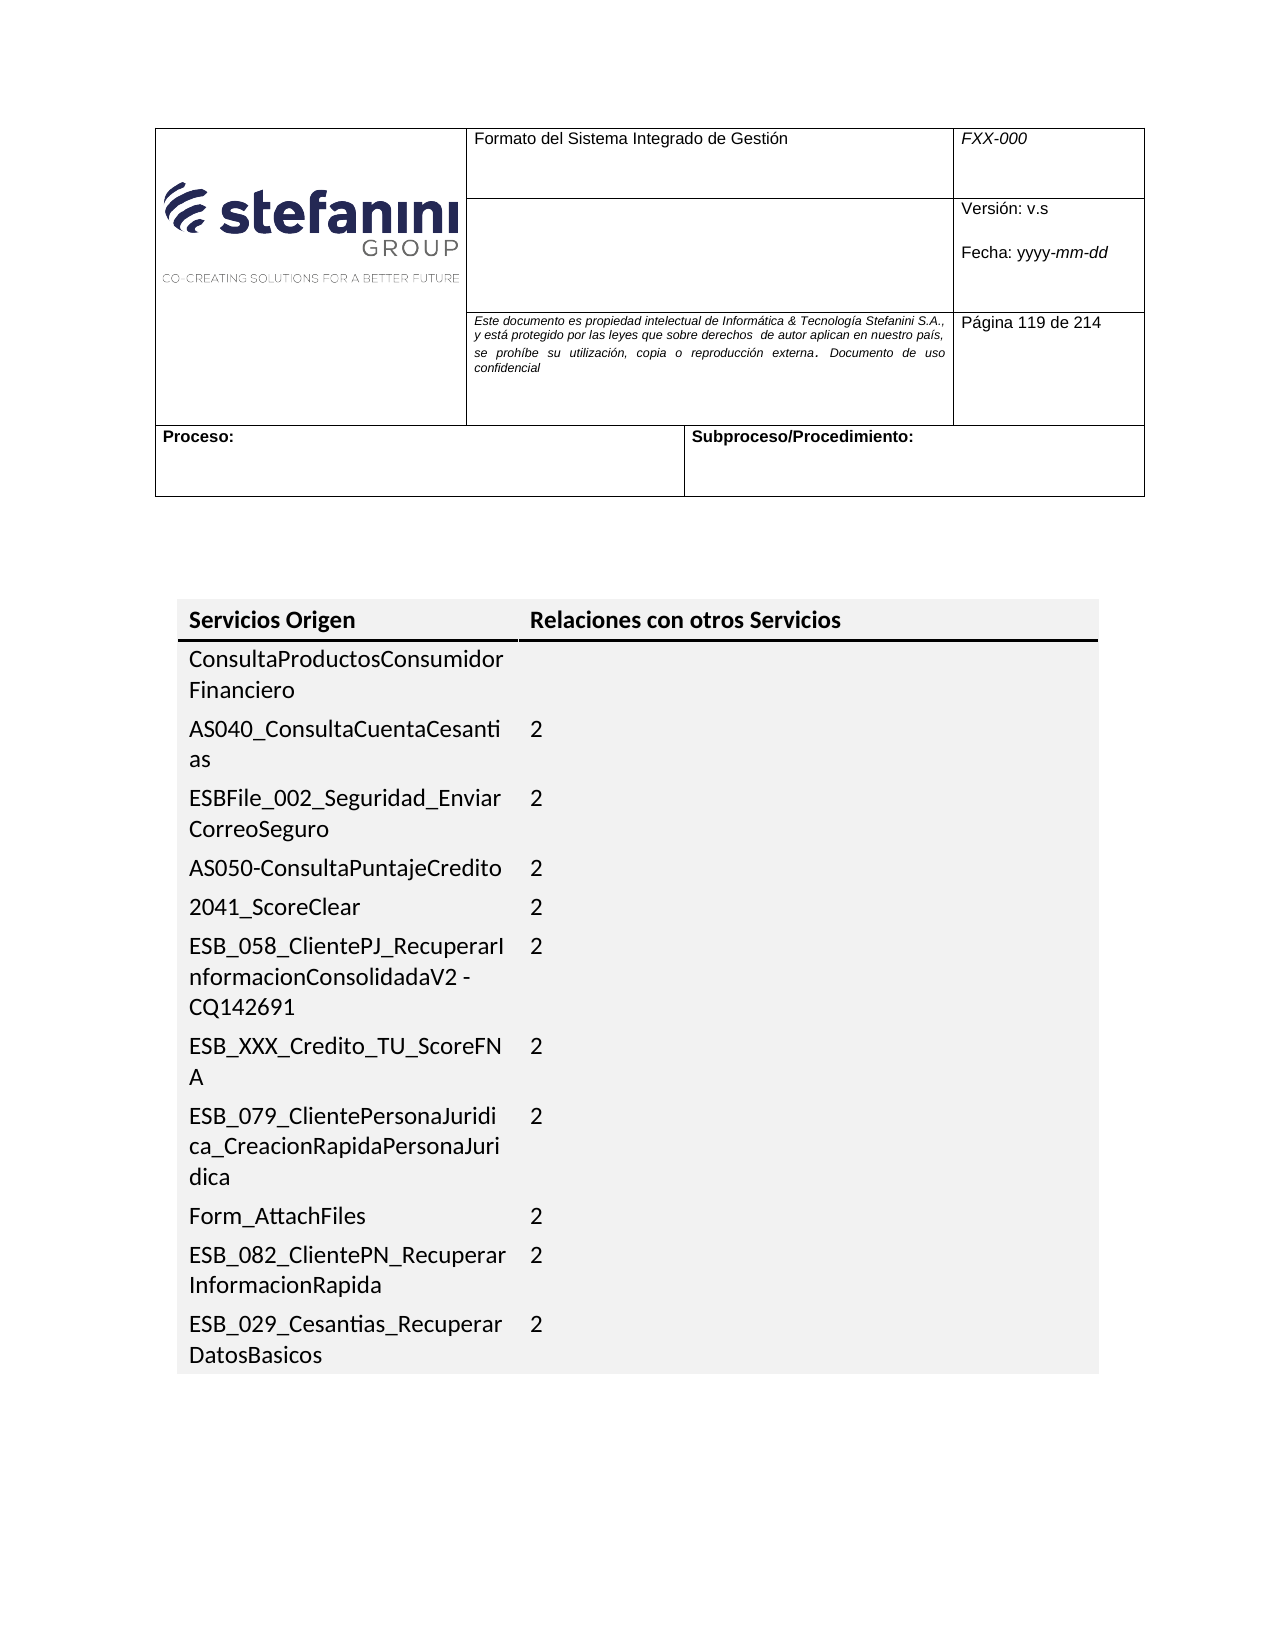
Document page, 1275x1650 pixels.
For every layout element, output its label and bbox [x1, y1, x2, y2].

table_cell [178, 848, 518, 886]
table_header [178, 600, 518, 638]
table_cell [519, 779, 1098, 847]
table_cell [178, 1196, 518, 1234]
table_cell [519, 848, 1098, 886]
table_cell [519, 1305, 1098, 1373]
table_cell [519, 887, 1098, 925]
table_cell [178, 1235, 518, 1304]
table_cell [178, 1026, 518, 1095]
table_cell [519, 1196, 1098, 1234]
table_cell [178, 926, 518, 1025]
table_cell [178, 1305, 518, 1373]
picture [162, 182, 460, 286]
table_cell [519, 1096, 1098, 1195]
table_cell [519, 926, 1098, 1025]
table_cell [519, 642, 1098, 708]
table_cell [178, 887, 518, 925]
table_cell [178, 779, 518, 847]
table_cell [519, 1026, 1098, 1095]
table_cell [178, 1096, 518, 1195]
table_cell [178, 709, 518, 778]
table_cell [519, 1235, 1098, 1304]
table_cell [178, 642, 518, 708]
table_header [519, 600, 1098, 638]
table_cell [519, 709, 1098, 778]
